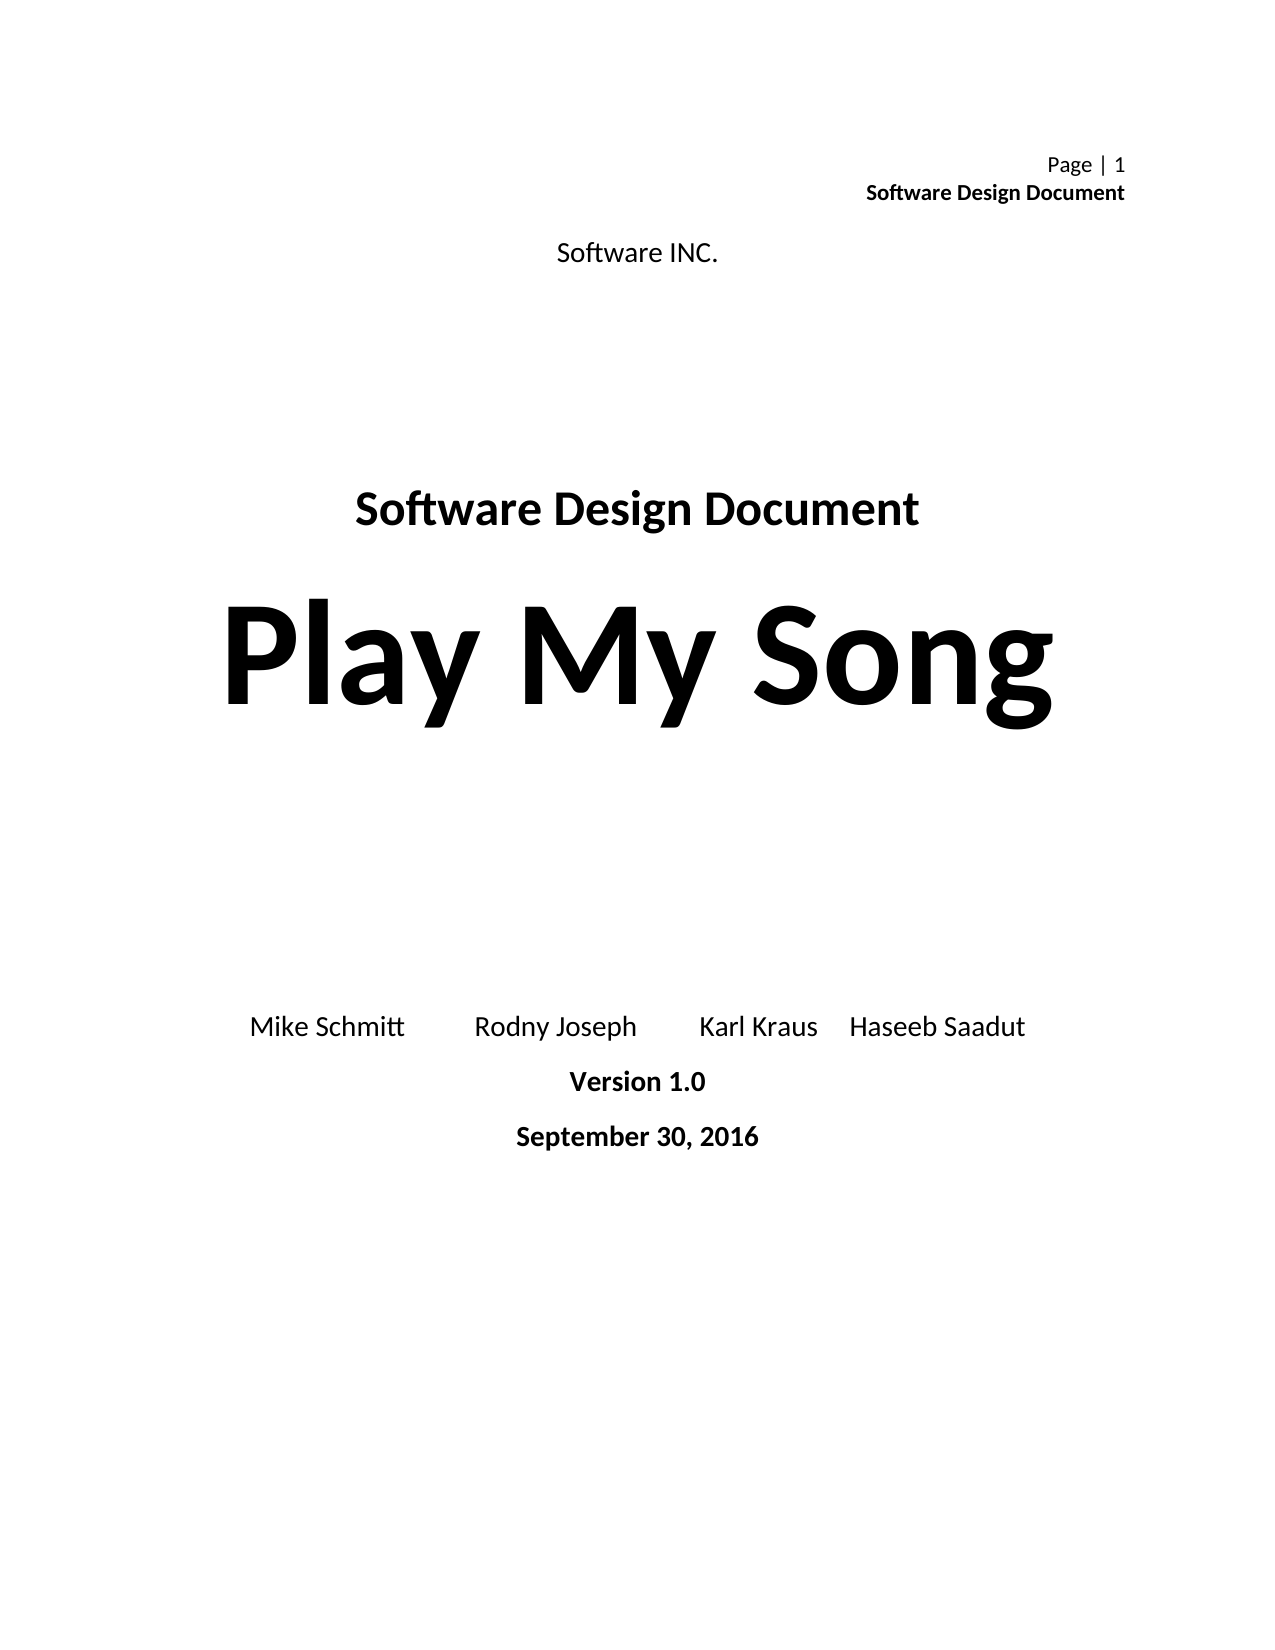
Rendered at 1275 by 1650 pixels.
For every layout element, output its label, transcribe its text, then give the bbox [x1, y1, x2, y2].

text Mike Schmitt Rodny Joseph Karl Kraus Haseeb Saadut [150, 1008, 1125, 1043]
text Play My Song [150, 559, 1125, 742]
text September 30, 2016 [150, 1118, 1125, 1154]
text Version 1.0 [150, 1063, 1125, 1099]
text Software INC. [150, 234, 1125, 270]
text Software Design Document [150, 477, 1125, 538]
